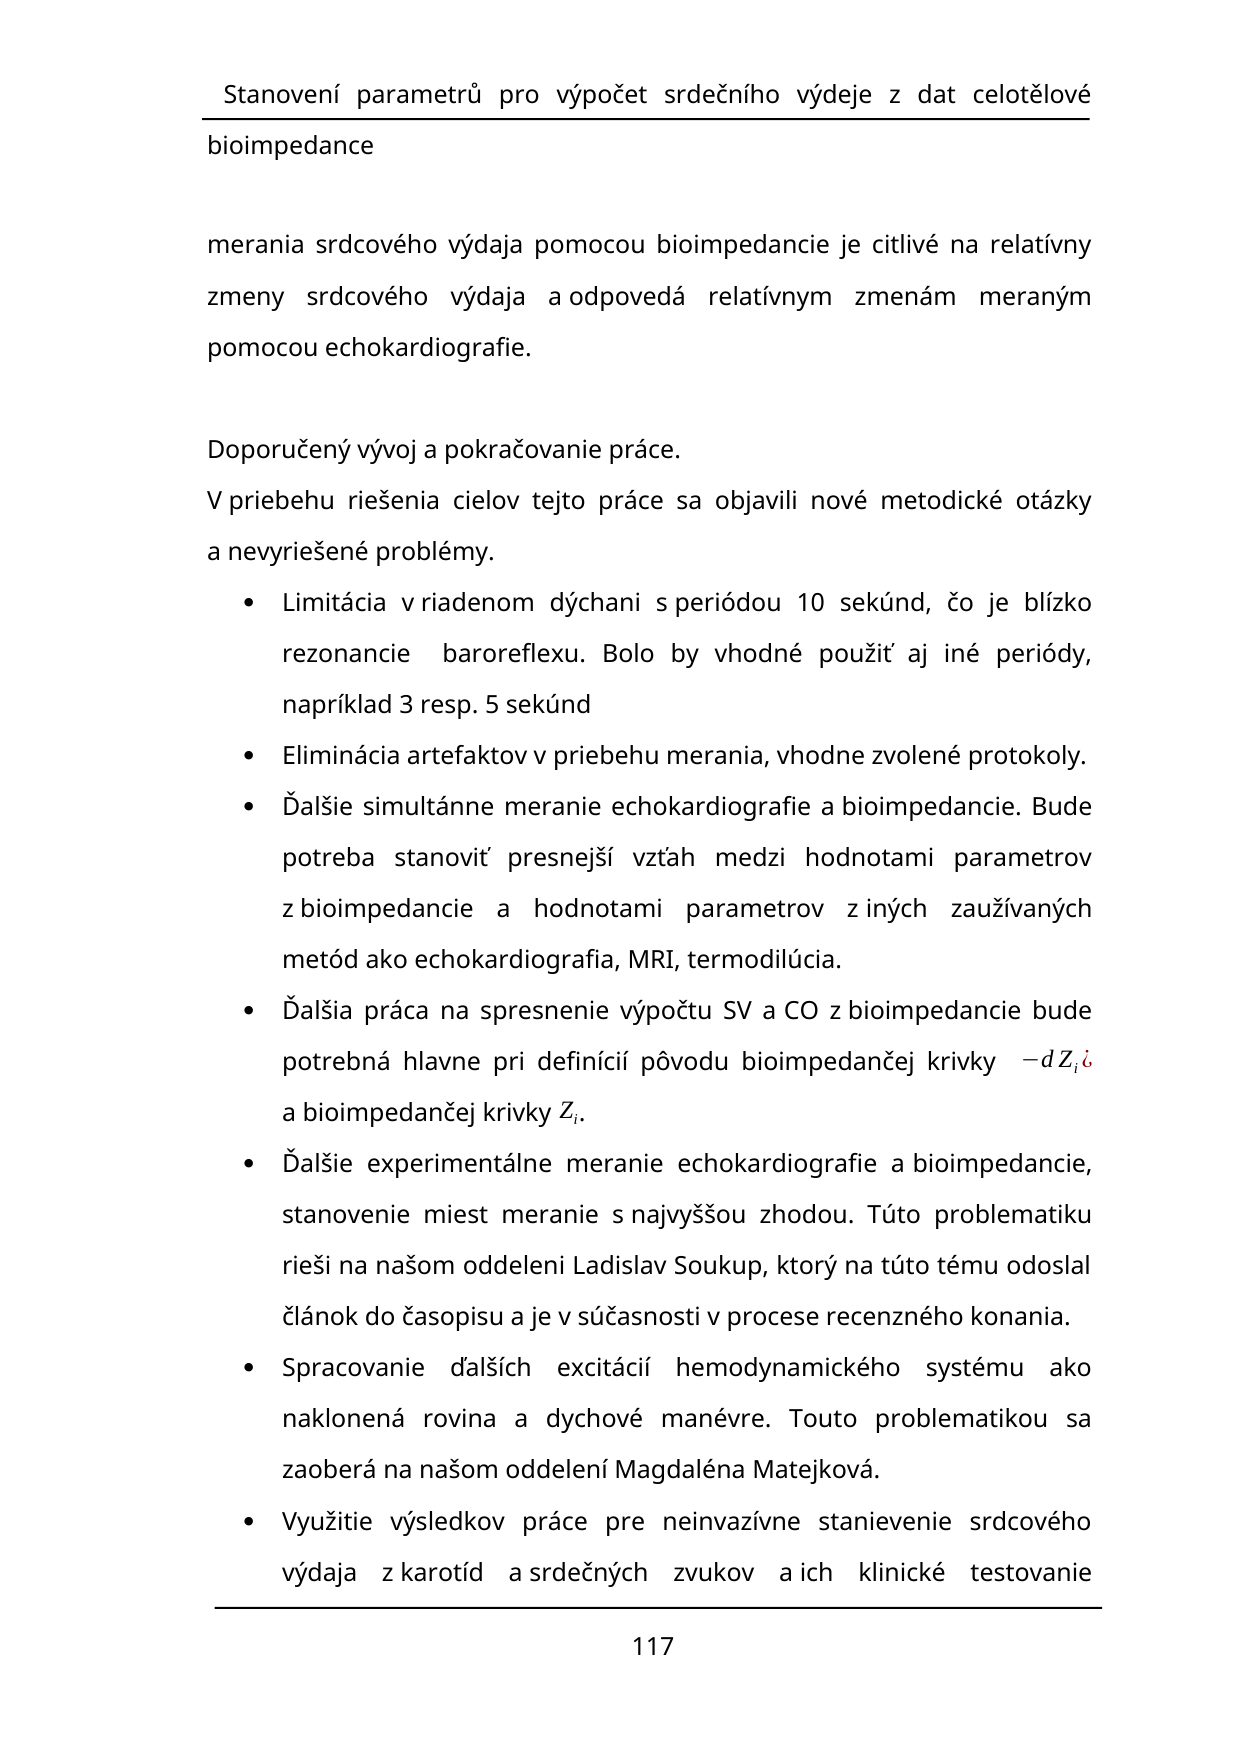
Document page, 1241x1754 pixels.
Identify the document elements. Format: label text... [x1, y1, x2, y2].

list Ďalšie simultánne meranie echokardiografie a bioimpedancie. Bude potreba stanoviť presnejší vzťah medzi hodnotami parametrov z bioimpedancie a hodnotami parametrov z iných zaužívaných metód ako echokardiografia, MRI, termodilúcia. [244, 789, 1092, 976]
text Doporučený vývoj a pokračovanie práce. [207, 431, 1092, 465]
list Spracovanie ďalších excitácií hemodynamického systému ako naklonená rovina a dychové manévre. Touto problematikou sa zaoberá na našom oddelení Magdaléna Matejková. [244, 1350, 1092, 1486]
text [207, 227, 1092, 363]
list Eliminácia artefaktov v priebehu merania, vhodne zvolené protokoly. [244, 738, 1092, 772]
list Ďalšia práca na spresnenie výpočtu SV a CO z bioimpedancie bude potrebná hlavne pri definícií pôvodu bioimpedančej krivky a bioimpedančej krivky . [244, 993, 1092, 1129]
list Limitácia v riadenom dýchani s periódou 10 sekúnd, čo je blízko rezonancie baroreflexu. Bolo by vhodné použiť aj iné periódy, napríklad 3 resp. 5 sekúnd [244, 584, 1092, 721]
list Ďalšie experimentálne meranie echokardiografie a bioimpedancie, stanovenie miest meranie s najvyššou zhodou. Túto problematiku rieši na našom oddeleni Ladislav Soukup, ktorý na túto tému odoslal článok do časopisu a je v súčasnosti v procese recenzného konania. [244, 1146, 1092, 1333]
text V priebehu riešenia cielov tejto práce sa objavili nové metodické otázky a nevyriešené problémy. [207, 482, 1092, 567]
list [244, 1503, 1092, 1588]
